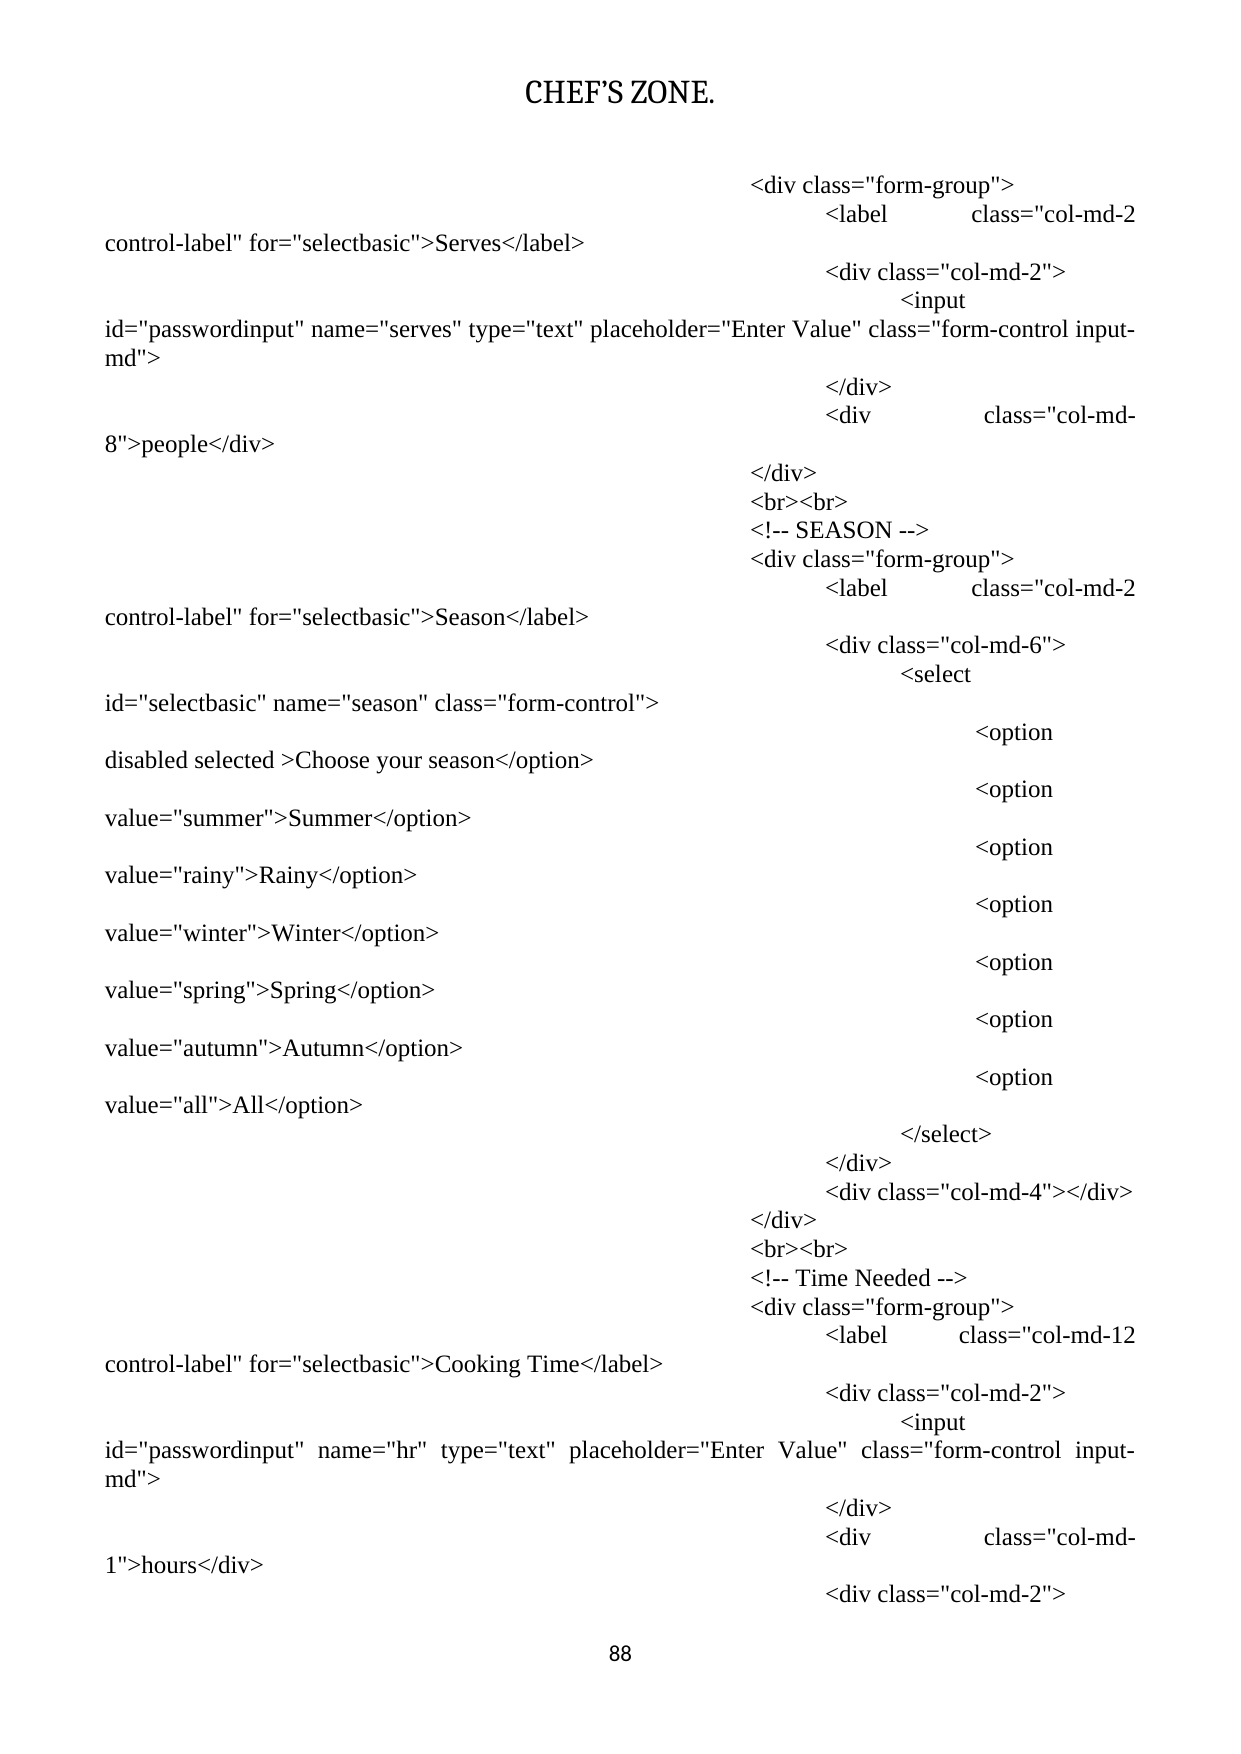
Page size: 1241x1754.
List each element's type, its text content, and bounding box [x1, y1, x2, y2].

text <div class="col-md-2"> [104, 1378, 1136, 1407]
text <div class="col-md-1">hours</div> [104, 1522, 1136, 1579]
text <option value="rainy">Rainy</option> [104, 832, 1136, 889]
text <!-- Time Needed --> [104, 1263, 1136, 1292]
text <option value="spring">Spring</option> [104, 947, 1136, 1004]
text <br><br> [104, 1234, 1136, 1263]
text <br><br> [104, 487, 1136, 515]
text <div class="form-group"> [104, 1292, 1136, 1320]
text </div> [104, 1493, 1136, 1522]
text <div class="form-group"> [104, 544, 1136, 573]
text <div class="col-md-2"> [104, 257, 1136, 285]
text <label class="col-md-12 control-label" for="selectbasic">Cooking Time</label> [104, 1320, 1136, 1378]
text </div> [104, 1148, 1136, 1177]
text <option value="all">All</option> [104, 1062, 1136, 1119]
text <div class="col-md-4"></div> [104, 1177, 1136, 1205]
text </div> [104, 1205, 1136, 1234]
text <label class="col-md-2 control-label" for="selectbasic">Season</label> [104, 573, 1136, 630]
text </select> [104, 1119, 1136, 1148]
text <label class="col-md-2 control-label" for="selectbasic">Serves</label> [104, 199, 1136, 257]
text <select id="selectbasic" name="season" class="form-control"> [104, 659, 1136, 717]
text <div class="col-md-6"> [104, 630, 1136, 659]
text <option value="winter">Winter</option> [104, 889, 1136, 947]
text <option value="summer">Summer</option> [104, 774, 1136, 832]
text <div class="col-md-2"> [104, 1579, 1136, 1608]
text <option value="autumn">Autumn</option> [104, 1004, 1136, 1062]
text <input id="passwordinput" name="hr" type="text" placeholder="Enter Value" class="form-control input-md"> [104, 1407, 1136, 1493]
text </div> [104, 372, 1136, 400]
text <option disabled selected >Choose your season</option> [104, 717, 1136, 774]
text <div class="form-group"> [104, 170, 1136, 199]
text <!-- SEASON --> [104, 515, 1136, 544]
text <div class="col-md-8">people</div> [104, 400, 1136, 458]
text <input id="passwordinput" name="serves" type="text" placeholder="Enter Value" class="form-control input-md"> [104, 285, 1136, 372]
text </div> [104, 458, 1136, 487]
